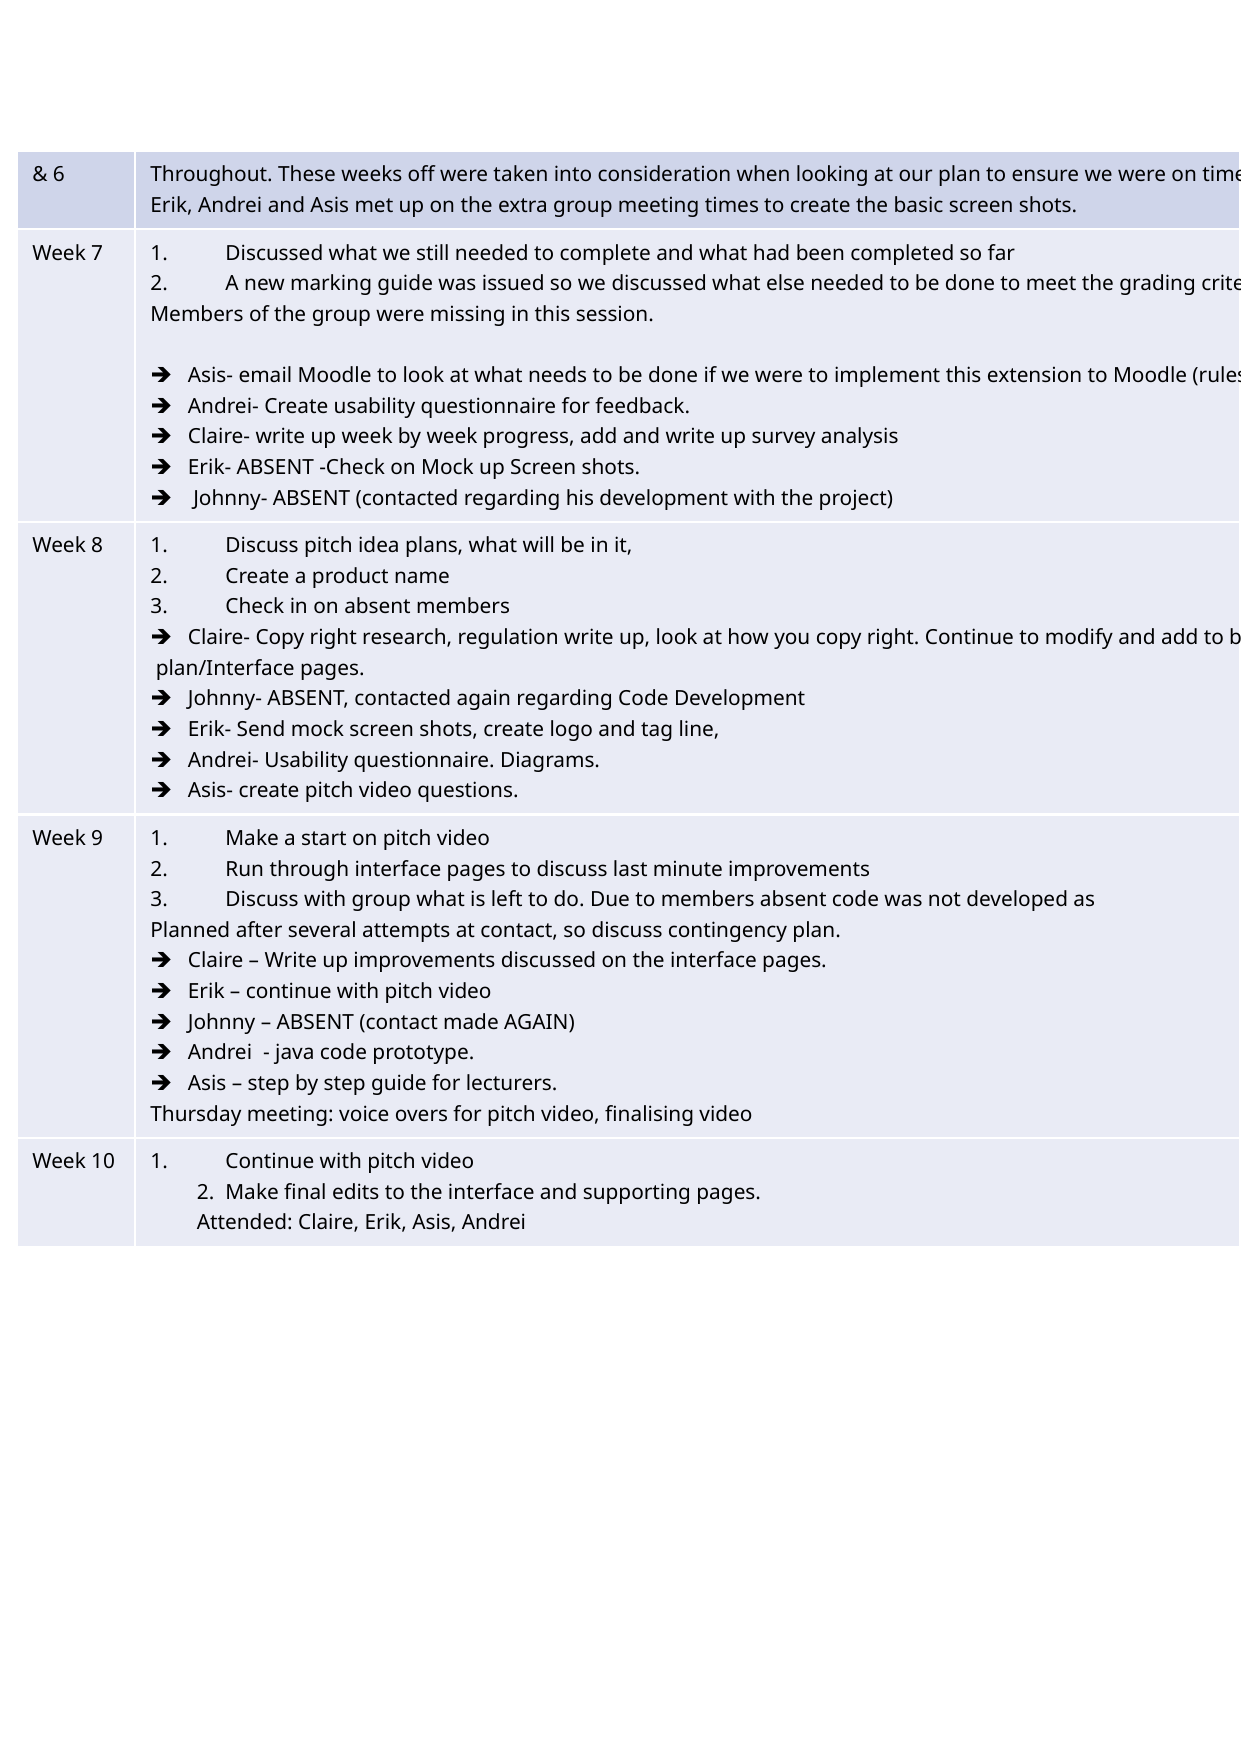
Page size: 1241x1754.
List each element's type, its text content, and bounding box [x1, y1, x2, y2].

table_cell Discuss pitch idea plans, what will be in it, Create a product name Check in on absent members Claire- Copy right research, regulation write up, look at how you copy right. Continue to modify and add to business plan/Interface pages. Johnny- ABSENT, contacted again regarding Code Development Erik- Send mock screen shots, create logo and tag line, Andrei- Usability questionnaire. Diagrams. Asis- create pitch video questions. [136, 523, 1239, 813]
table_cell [136, 152, 1239, 228]
table_cell Week 7 [18, 230, 134, 521]
table_cell Week 8 [18, 523, 134, 813]
table_cell Make a start on pitch video Run through interface pages to discuss last minute improvements Discuss with group what is left to do. Due to members absent code was not developed as Planned after several attempts at contact, so discuss contingency plan. Claire – Write up improvements discussed on the interface pages. Erik – continue with pitch video Johnny – ABSENT (contact made AGAIN) Andrei - java code prototype. Asis – step by step guide for lecturers. Thursday meeting: voice overs for pitch video, finalising video [136, 816, 1239, 1137]
table_cell Discussed what we still needed to complete and what had been completed so far A new marking guide was issued so we discussed what else needed to be done to meet the grading criteria. Members of the group were missing in this session. Asis- email Moodle to look at what needs to be done if we were to implement this extension to Moodle (rules and regs) Andrei- Create usability questionnaire for feedback. Claire- write up week by week progress, add and write up survey analysis Erik- ABSENT -Check on Mock up Screen shots. Johnny- ABSENT (contacted regarding his development with the project) [136, 230, 1239, 521]
table_cell Continue with pitch video Make final edits to the interface and supporting pages. Attended: Claire, Erik, Asis, Andrei [136, 1139, 1239, 1246]
table_cell Week 10 [18, 1139, 134, 1246]
table_cell Week 5 & 6 [18, 152, 134, 228]
table_cell Week 9 [18, 816, 134, 1137]
